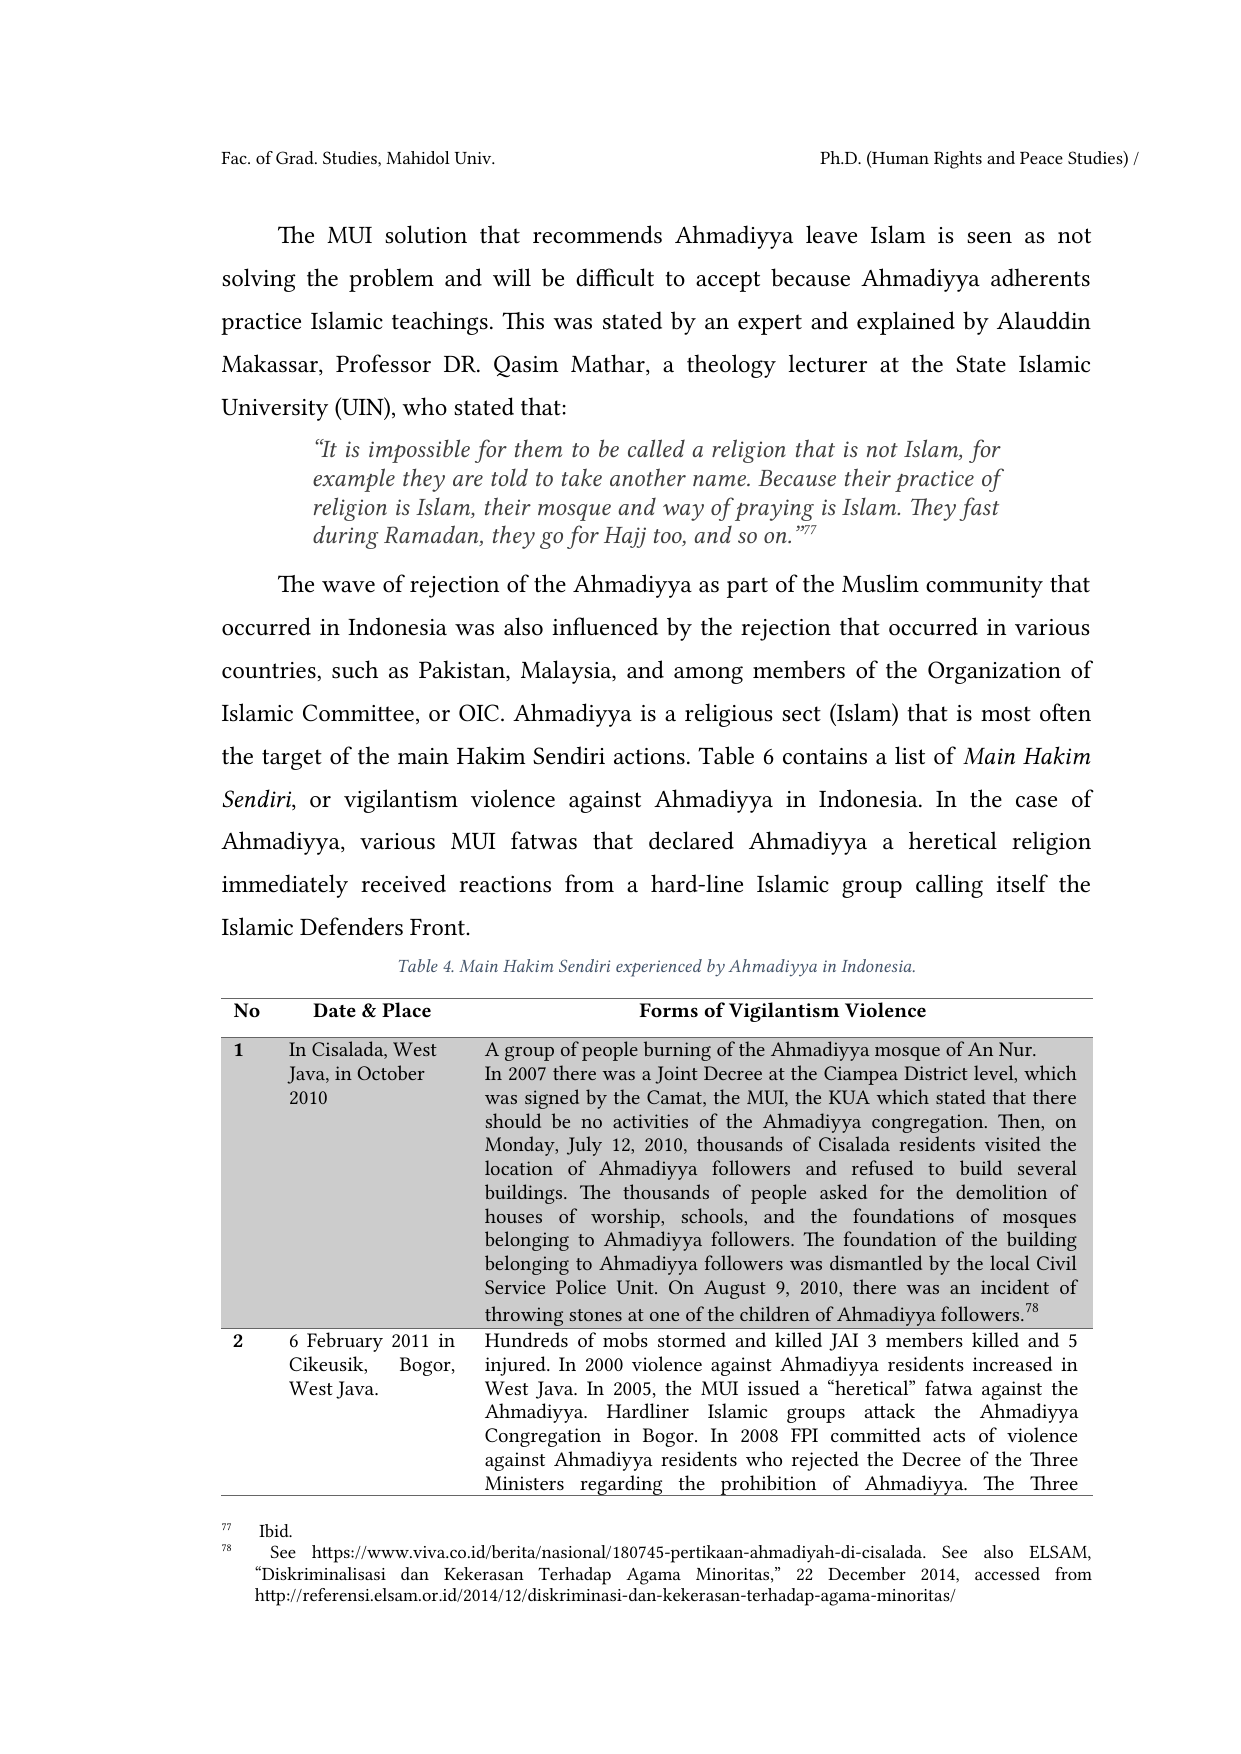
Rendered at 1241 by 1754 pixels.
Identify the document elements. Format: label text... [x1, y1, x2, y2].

text “It is impossible for them to be called a religion that is not Islam, for example they are told to take another name. Because their practice of religion is Islam, their mosque and way of praying is Islam. They fast during Ramadan, they go for Hajj too, and so on.” [311, 436, 1002, 550]
text The MUI solution that recommends Ahmadiyya leave Islam is seen as not solving the problem and will be difficult to accept because Ahmadiyya adherents practice Islamic teachings. This was stated by an expert and explained by Alauddin Makassar, Professor DR. Qasim Mathar, a theology lecturer at the State Islamic University (UIN), who stated that: [221, 221, 1092, 421]
table_header Date & Place [278, 999, 473, 1037]
table_header No [221, 999, 278, 1037]
table_cell 1 [221, 1038, 278, 1328]
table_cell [278, 1329, 473, 1495]
table_cell In Cisalada, West Java, in October 2010 [278, 1038, 473, 1328]
table_cell 2 [221, 1329, 278, 1495]
text The wave of rejection of the Ahmadiyya as part of the Muslim community that occurred in Indonesia was also influenced by the rejection that occurred in various countries, such as Pakistan, Malaysia, and among members of the Organization of Islamic Committee, or OIC. Ahmadiyya is a religious sect (Islam) that is most often the target of the main Hakim Sendiri actions. Table 6 contains a list of Main Hakim Sendiri, or vigilantism violence against Ahmadiyya in Indonesia. In the case of Ahmadiyya, various MUI fatwas that declared Ahmadiyya a heretical religion immediately received reactions from a hard-line Islamic group calling itself the Islamic Defenders Front. [221, 571, 1092, 942]
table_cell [473, 1329, 1093, 1495]
table_header Forms of Vigilantism Violence [473, 999, 1093, 1037]
table_cell A group of people burning of the Ahmadiyya mosque of An Nur. In 2007 there was a Joint Decree at the Ciampea District level, which was signed by the Camat, the MUI, the KUA which stated that there should be no activities of the Ahmadiyya congregation. Then, on Monday, July 12, 2010, thousands of Cisalada residents visited the location of Ahmadiyya followers and refused to build several buildings. The thousands of people asked for the demolition of houses of worship, schools, and the foundations of mosques belonging to Ahmadiyya followers. The foundation of the building belonging to Ahmadiyya followers was dismantled by the local Civil Service Police Unit. On August 9, 2010, there was an incident of throwing stones at one of the children of Ahmadiyya followers. [473, 1038, 1093, 1328]
